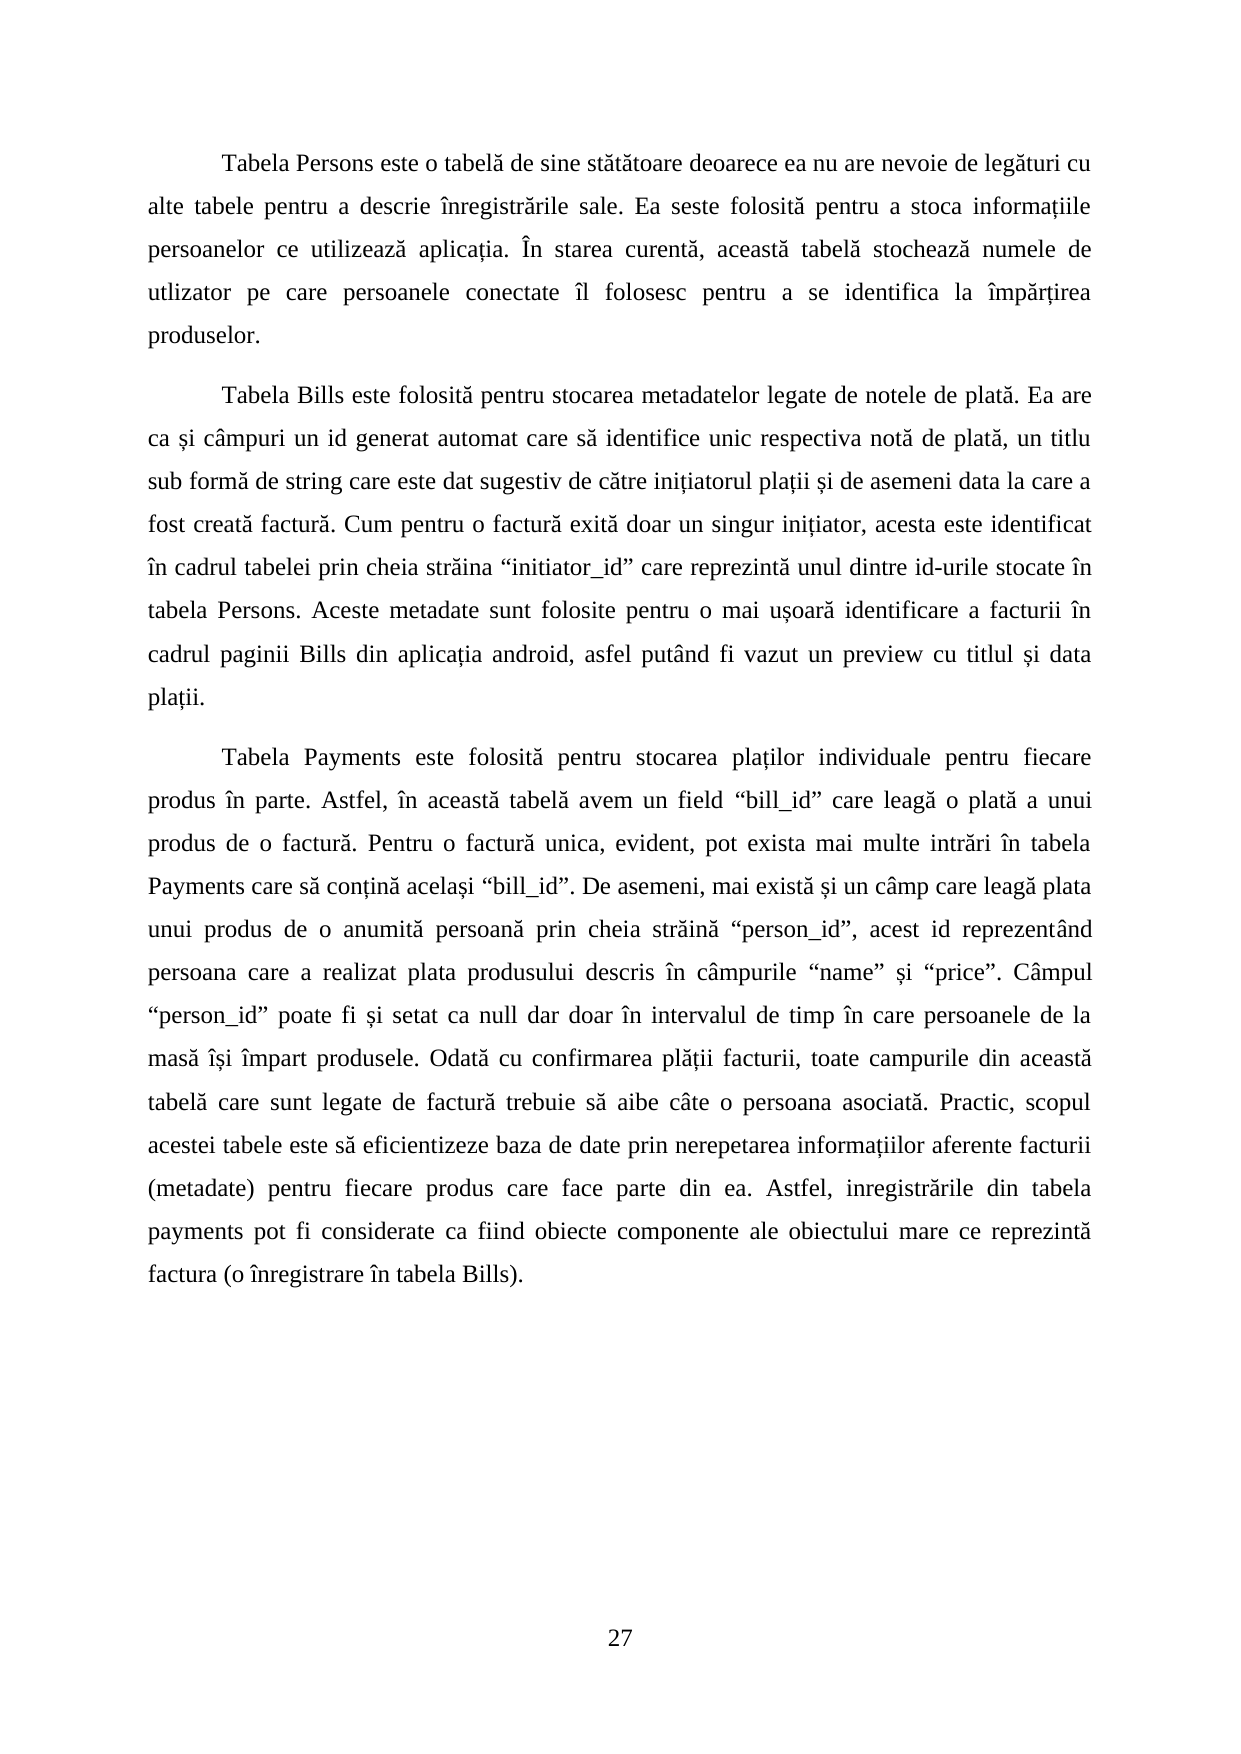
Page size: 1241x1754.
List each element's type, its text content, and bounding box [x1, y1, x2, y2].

text Tabela Bills este folosită pentru stocarea metadatelor legate de notele de plată. Ea are ca și câmpuri un id generat automat care să identifice unic respectiva notă de plată, un titlu sub formă de string care este dat sugestiv de către inițiatorul plații și de asemeni data la care a fost creată factură. Cum pentru o factură exită doar un singur inițiator, acesta este identificat în cadrul tabelei prin cheia străina “initiator_id” care reprezintă unul dintre id-urile stocate în tabela Persons. Aceste metadate sunt folosite pentru o mai ușoară identificare a facturii în cadrul paginii Bills din aplicația android, asfel putând fi vazut un preview cu titlul și data plații. [148, 380, 1093, 711]
text Tabela Payments este folosită pentru stocarea plaților individuale pentru fiecare produs în parte. Astfel, în această tabelă avem un field “bill_id” care leagă o plată a unui produs de o factură. Pentru o factură unica, evident, pot exista mai multe intrări în tabela Payments care să conțină același “bill_id”. De asemeni, mai există și un câmp care leagă plata unui produs de o anumită persoană prin cheia străină “person_id”, acest id reprezentând persoana care a realizat plata produsului descris în câmpurile “name” și “price”. Câmpul “person_id” poate fi și setat ca null dar doar în intervalul de timp în care persoanele de la masă își împart produsele. Odată cu confirmarea plății facturii, toate campurile din această tabelă care sunt legate de factură trebuie să aibe câte o persoana asociată. Practic, scopul acestei tabele este să eficientizeze baza de date prin nerepetarea informațiilor aferente facturii (metadate) pentru fiecare produs care face parte din ea. Astfel, inregistrările din tabela payments pot fi considerate ca fiind obiecte componente ale obiectului mare ce reprezintă factura (o înregistrare în tabela Bills). [148, 742, 1093, 1288]
text Tabela Persons este o tabelă de sine stătătoare deoarece ea nu are nevoie de legături cu alte tabele pentru a descrie înregistrările sale. Ea seste folosită pentru a stoca informațiile persoanelor ce utilizează aplicația. În starea curentă, această tabelă stochează numele de utlizator pe care persoanele conectate îl folosesc pentru a se identifica la împărțirea produselor. [148, 148, 1093, 349]
